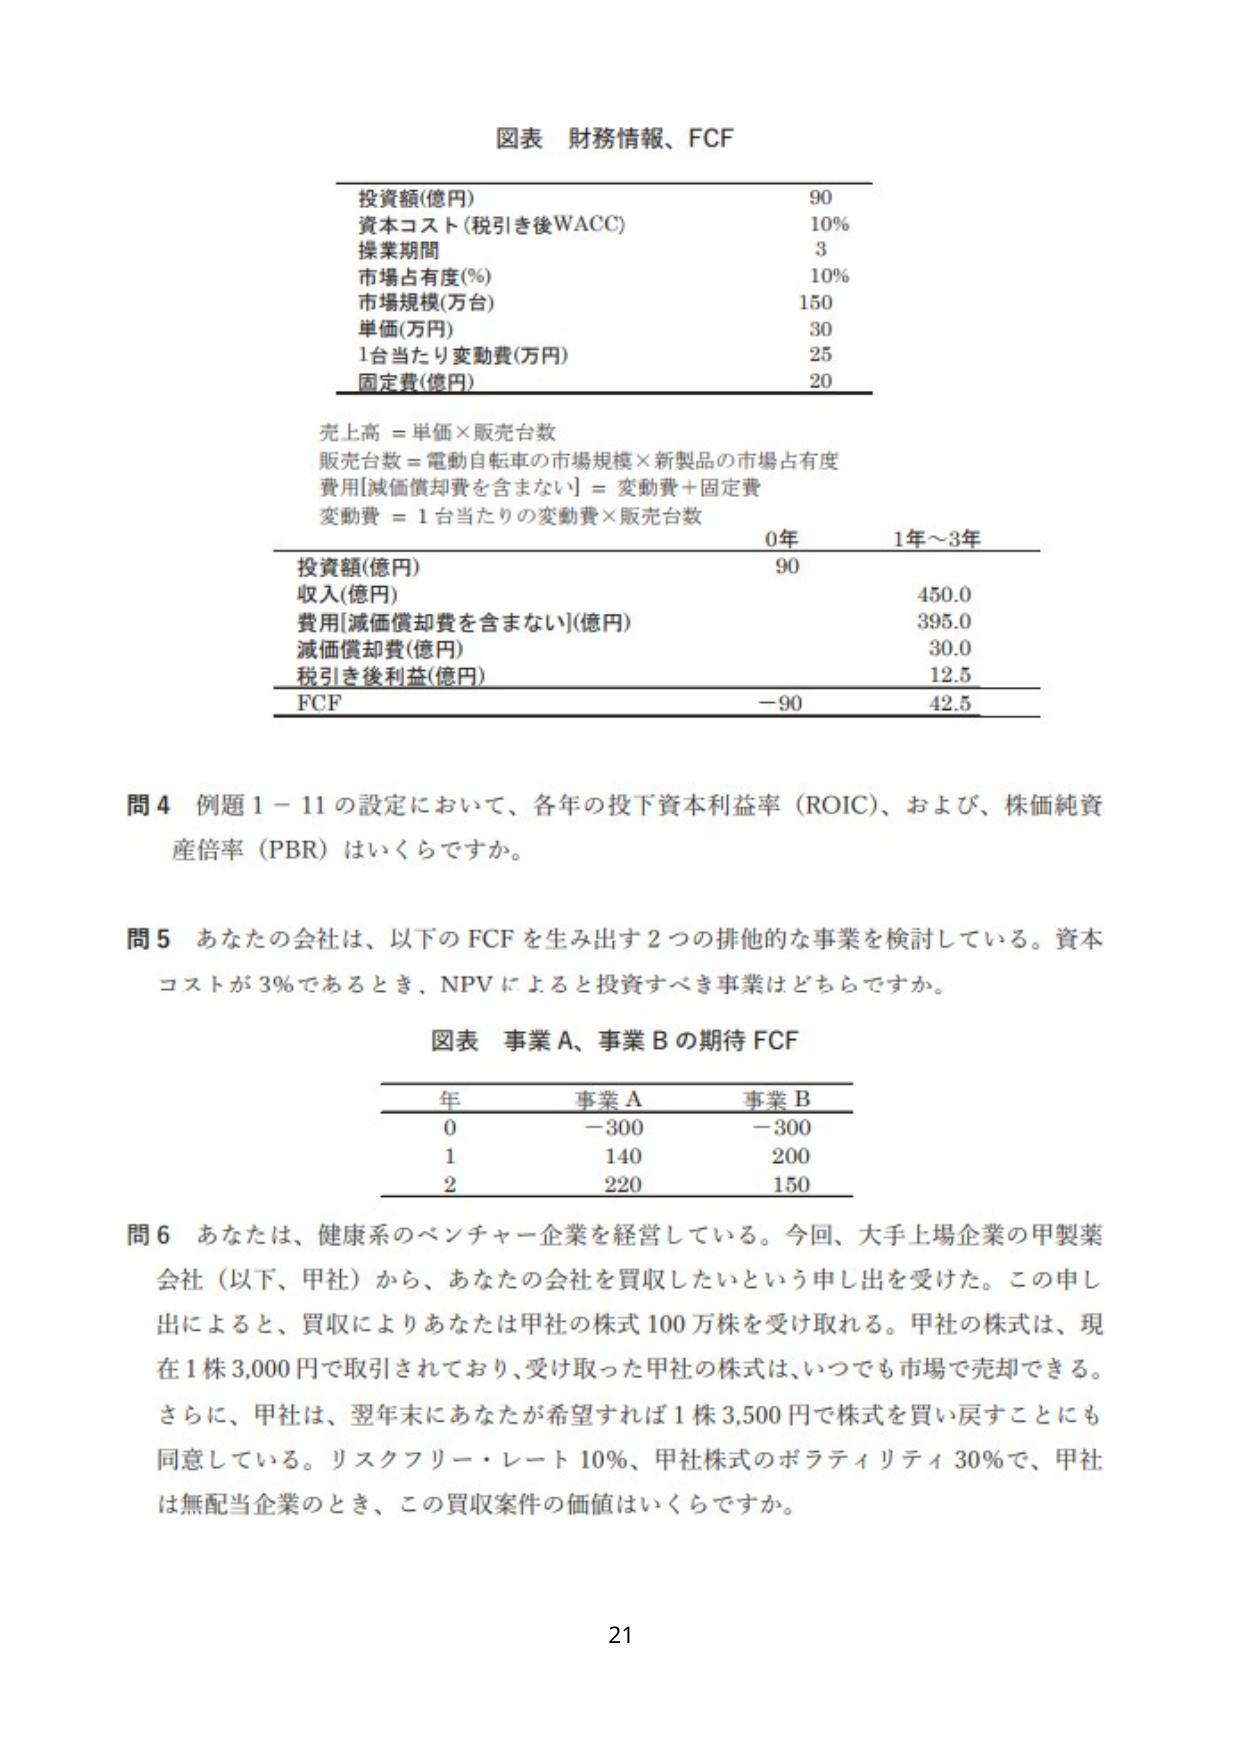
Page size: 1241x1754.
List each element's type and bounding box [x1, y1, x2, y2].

picture [126, 127, 1105, 1517]
